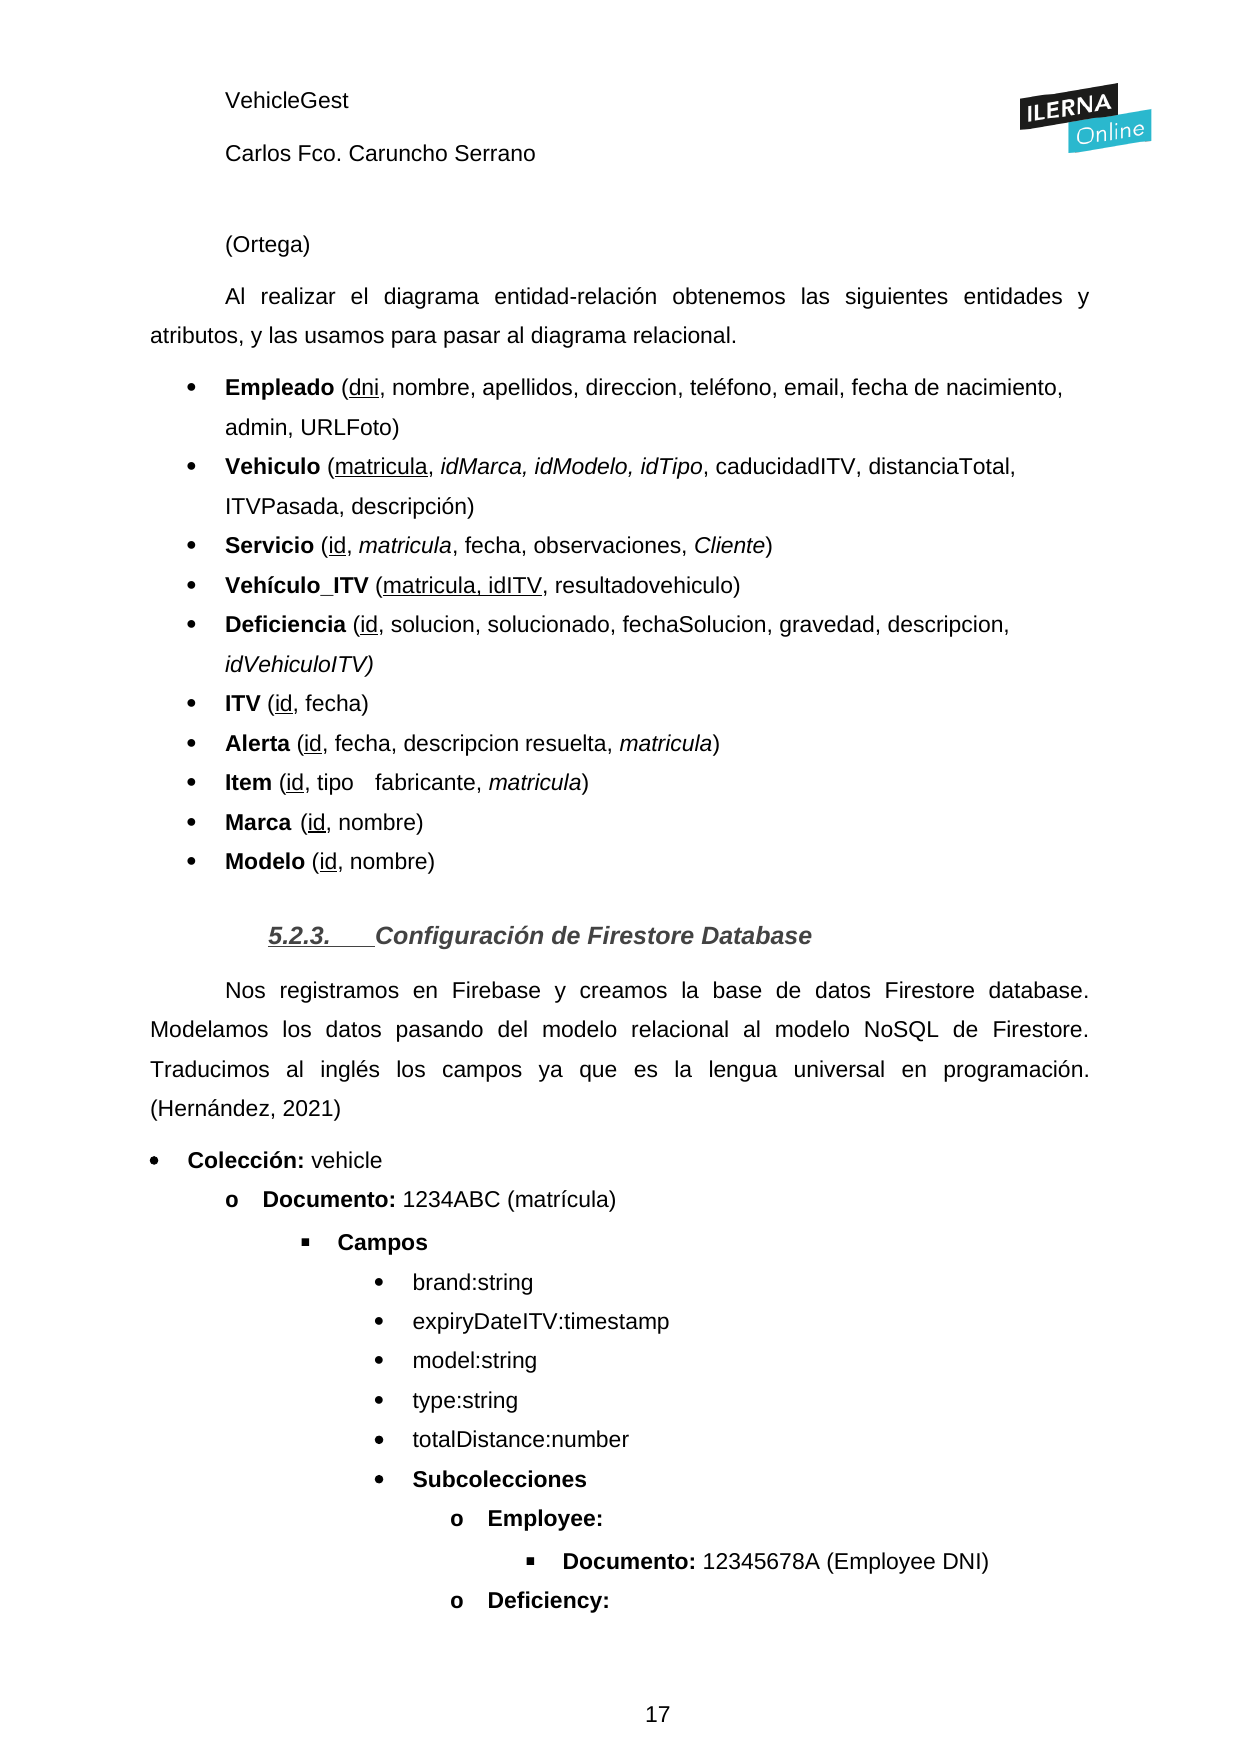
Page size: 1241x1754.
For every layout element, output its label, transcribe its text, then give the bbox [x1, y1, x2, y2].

text Nos registramos en Firebase y creamos la base de datos Firestore database. Modelamos los datos pasando del modelo relacional al modelo NoSQL de Firestore. Traducimos al inglés los campos ya que es la lengua universal en programación. [150, 977, 1090, 1121]
list Item (id, tipo fabricante, matricula) [187, 769, 1090, 796]
list Deficiencia (id, solucion, solucionado, fechaSolucion, gravedad, descripcion, idVehiculoITV) [187, 611, 1090, 677]
list Vehiculo (matricula, idMarca, idModelo, idTipo, caducidadITV, distanciaTotal, ITVPasada, descripción) [187, 453, 1090, 519]
list totalDistance:number [375, 1426, 1090, 1453]
list Alerta (id, fecha, descripcion resuelta, matricula) [187, 730, 1090, 756]
list Documento: 1234ABC (matrícula) [225, 1186, 1090, 1215]
list ITV (id, fecha) [187, 690, 1090, 717]
list Vehículo_ITV (matricula, idITV, resultadovehiculo) [187, 572, 1090, 598]
list Modelo (id, nombre) [187, 848, 1090, 874]
list Marca (id, nombre) [187, 809, 1090, 835]
list Campos [300, 1229, 1090, 1255]
list Deficiency: [450, 1587, 1090, 1616]
list expiryDateITV:timestamp [375, 1308, 1090, 1334]
list brand:string [375, 1268, 1090, 1295]
list Servicio (id, matricula, fecha, observaciones, Cliente) [187, 532, 1090, 559]
list Subcolecciones [375, 1466, 1090, 1492]
list model:string [375, 1347, 1090, 1374]
list Empleado (dni, nombre, apellidos, direccion, teléfono, email, fecha de nacimiento, admin, URLFoto) [187, 374, 1090, 440]
list Documento: 12345678A (Employee DNI) [525, 1548, 1090, 1574]
list Colección: vehicle [150, 1147, 1090, 1173]
list Employee: [450, 1505, 1090, 1534]
subtitle Configuración de Firestore Database [268, 921, 1090, 950]
picture [1020, 83, 1152, 153]
list type:string [375, 1387, 1090, 1413]
text Al realizar el diagrama entidad-relación obtenemos las siguientes entidades y atributos, y las usamos para pasar al diagrama relacional. [150, 283, 1090, 349]
